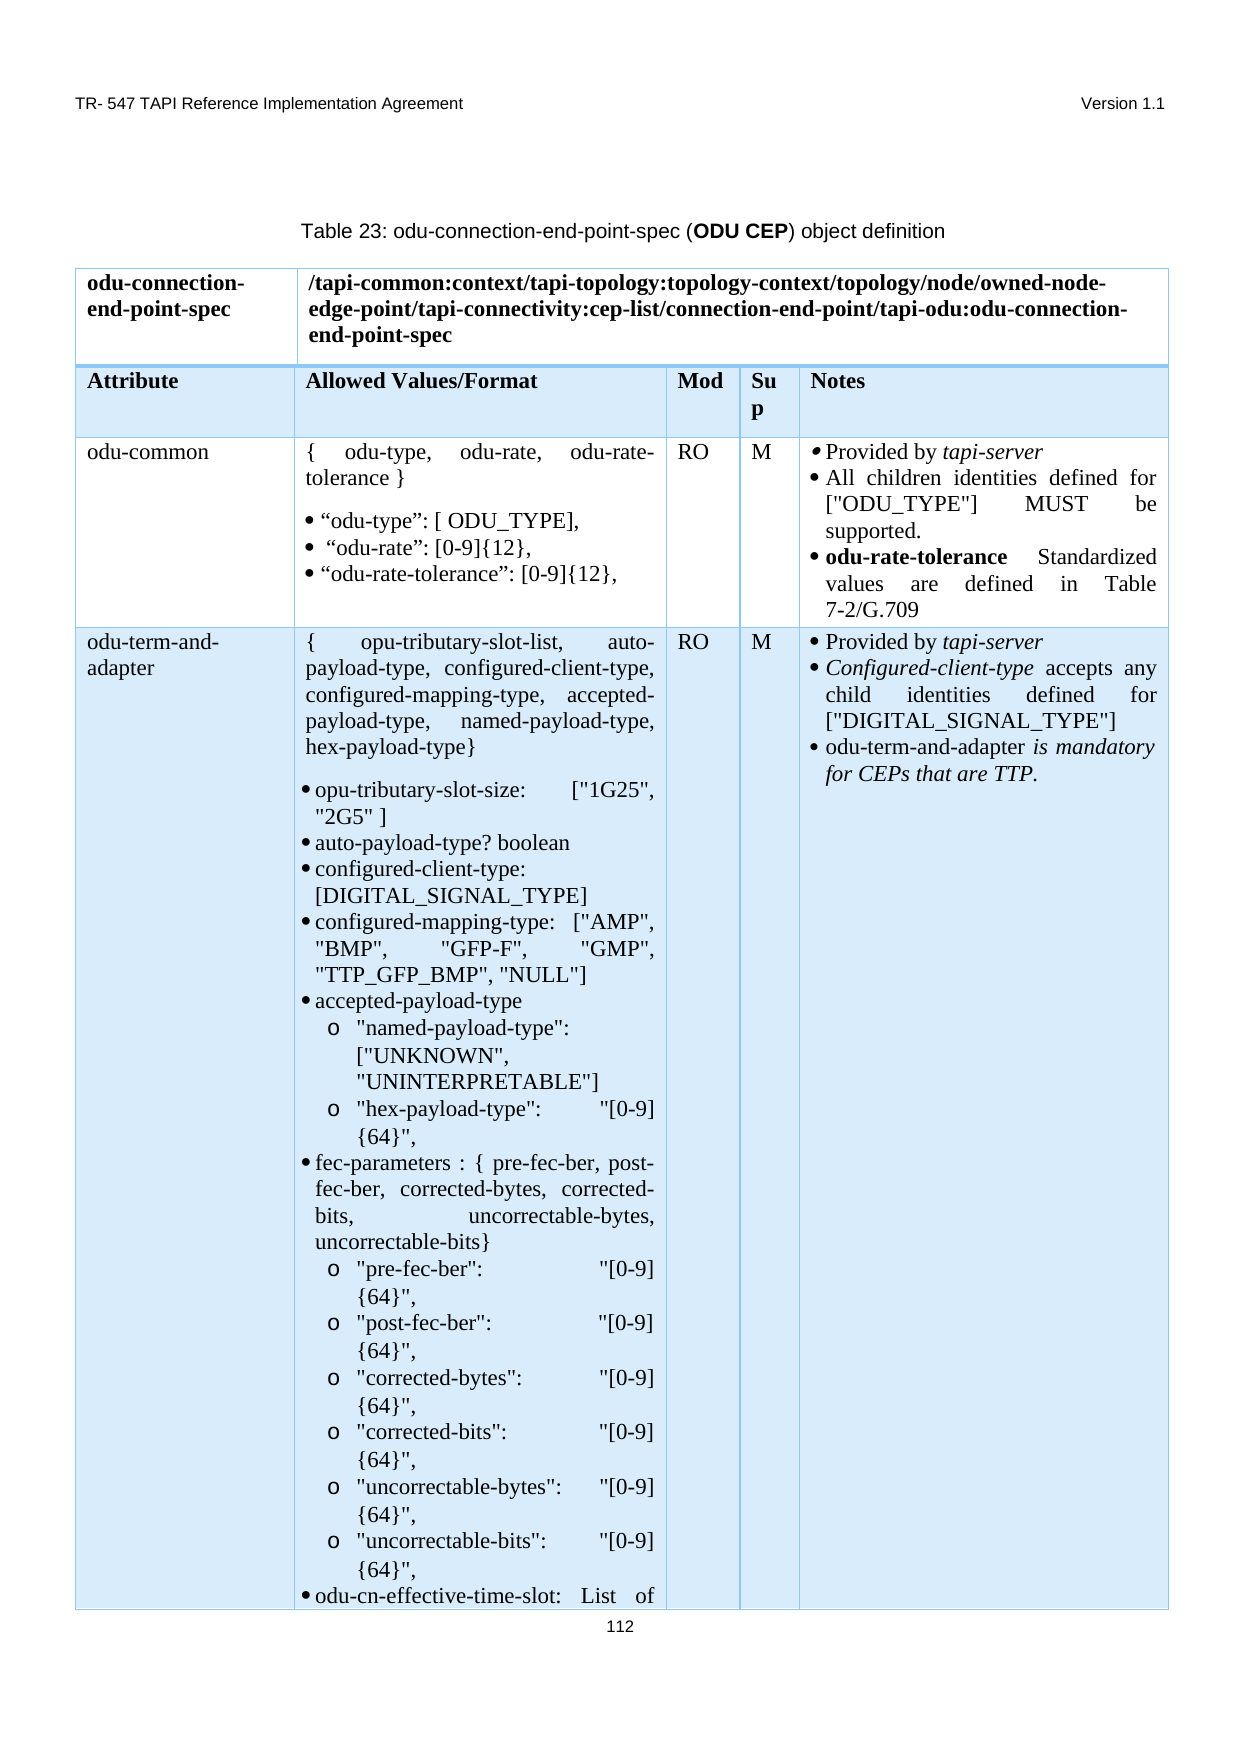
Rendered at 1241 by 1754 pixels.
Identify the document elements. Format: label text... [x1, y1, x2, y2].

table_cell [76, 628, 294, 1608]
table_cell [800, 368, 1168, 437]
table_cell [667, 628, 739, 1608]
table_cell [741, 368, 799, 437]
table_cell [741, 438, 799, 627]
text Table 23: odu-connection-end-point-spec (ODU CEP) object definition [75, 218, 1165, 242]
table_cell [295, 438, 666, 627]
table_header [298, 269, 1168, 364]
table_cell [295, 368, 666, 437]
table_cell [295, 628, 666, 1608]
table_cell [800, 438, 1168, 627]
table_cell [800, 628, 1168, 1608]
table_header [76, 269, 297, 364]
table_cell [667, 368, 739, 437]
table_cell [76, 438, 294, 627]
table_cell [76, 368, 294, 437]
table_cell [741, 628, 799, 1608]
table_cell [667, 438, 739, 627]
